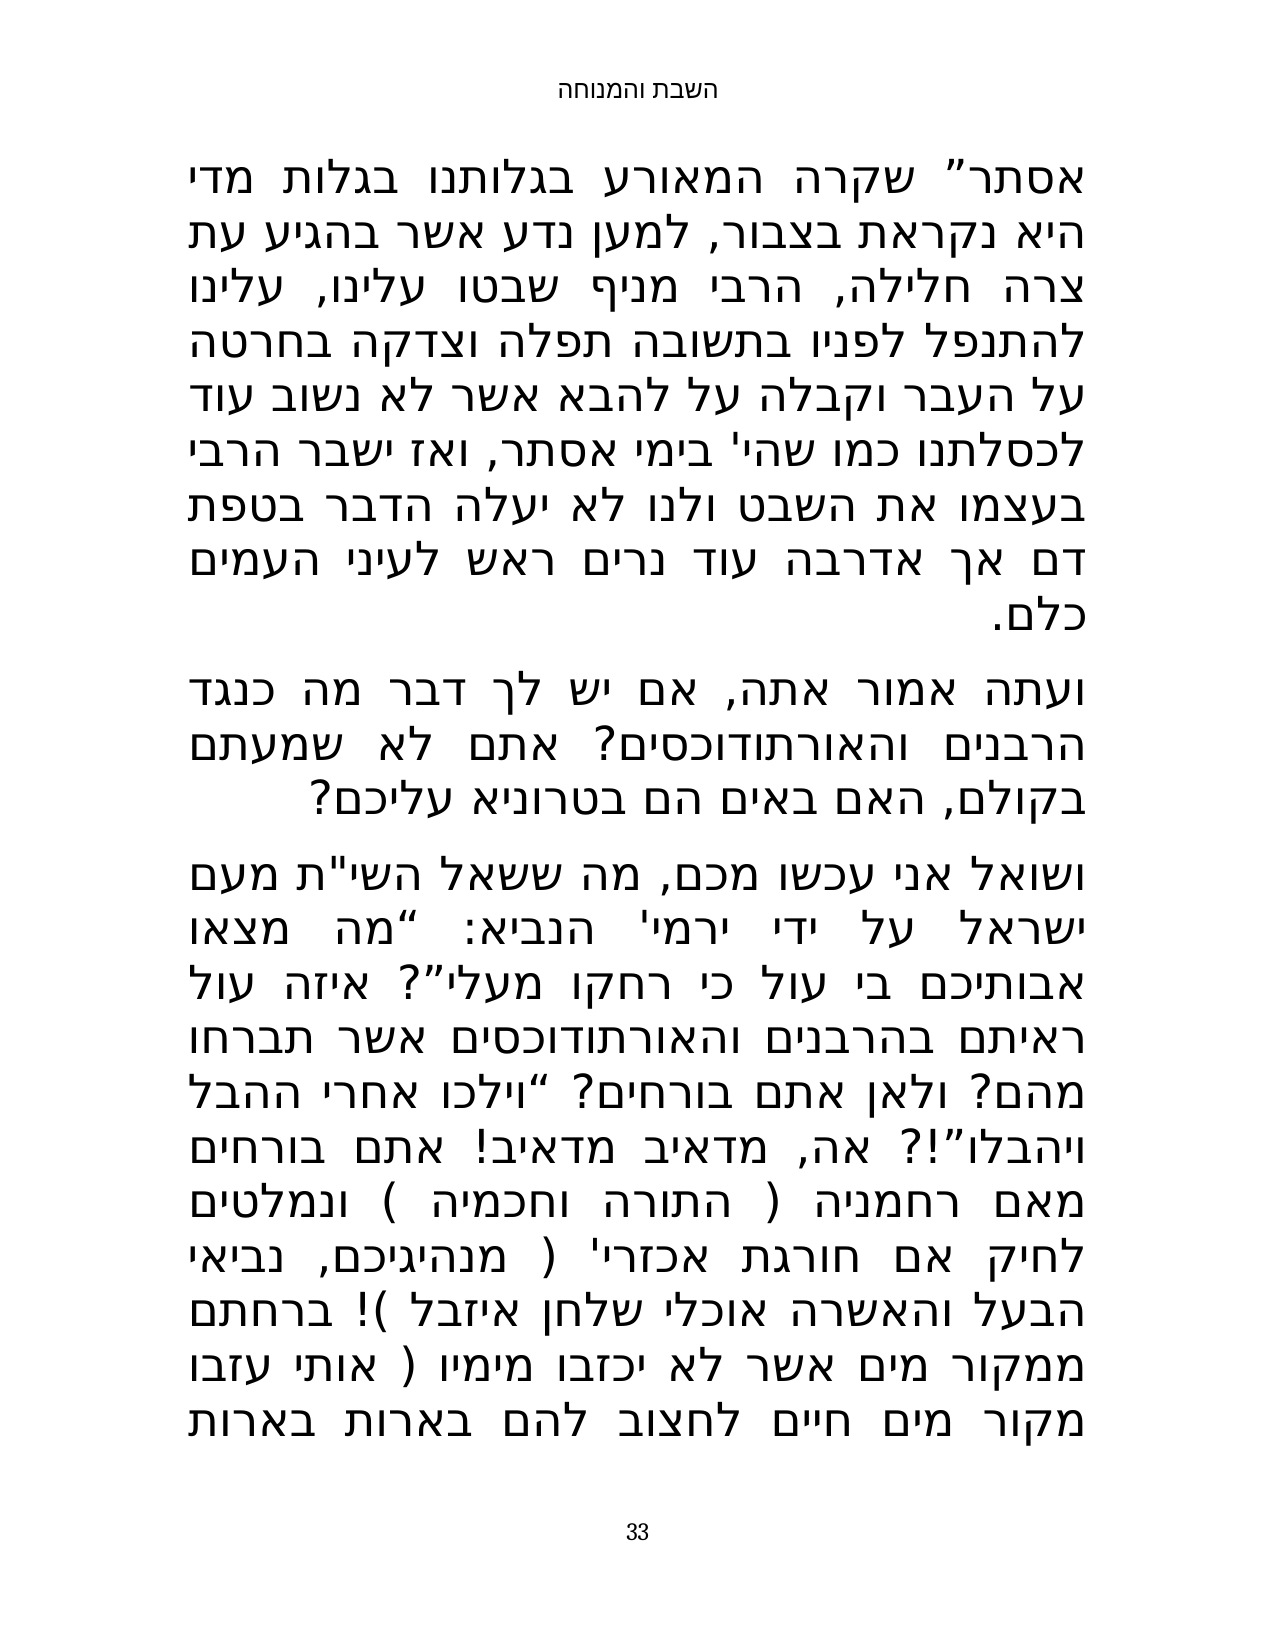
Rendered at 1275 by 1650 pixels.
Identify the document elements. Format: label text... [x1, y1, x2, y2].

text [187, 150, 1087, 641]
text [187, 847, 1087, 1447]
text ועתה אמור אתה, אם יש לך דבר מה כנגד הרבנים והאורתודוכסים? אתם לא שמעתם בקולם, האם באים הם בטרוניא עליכם? [187, 662, 1087, 826]
